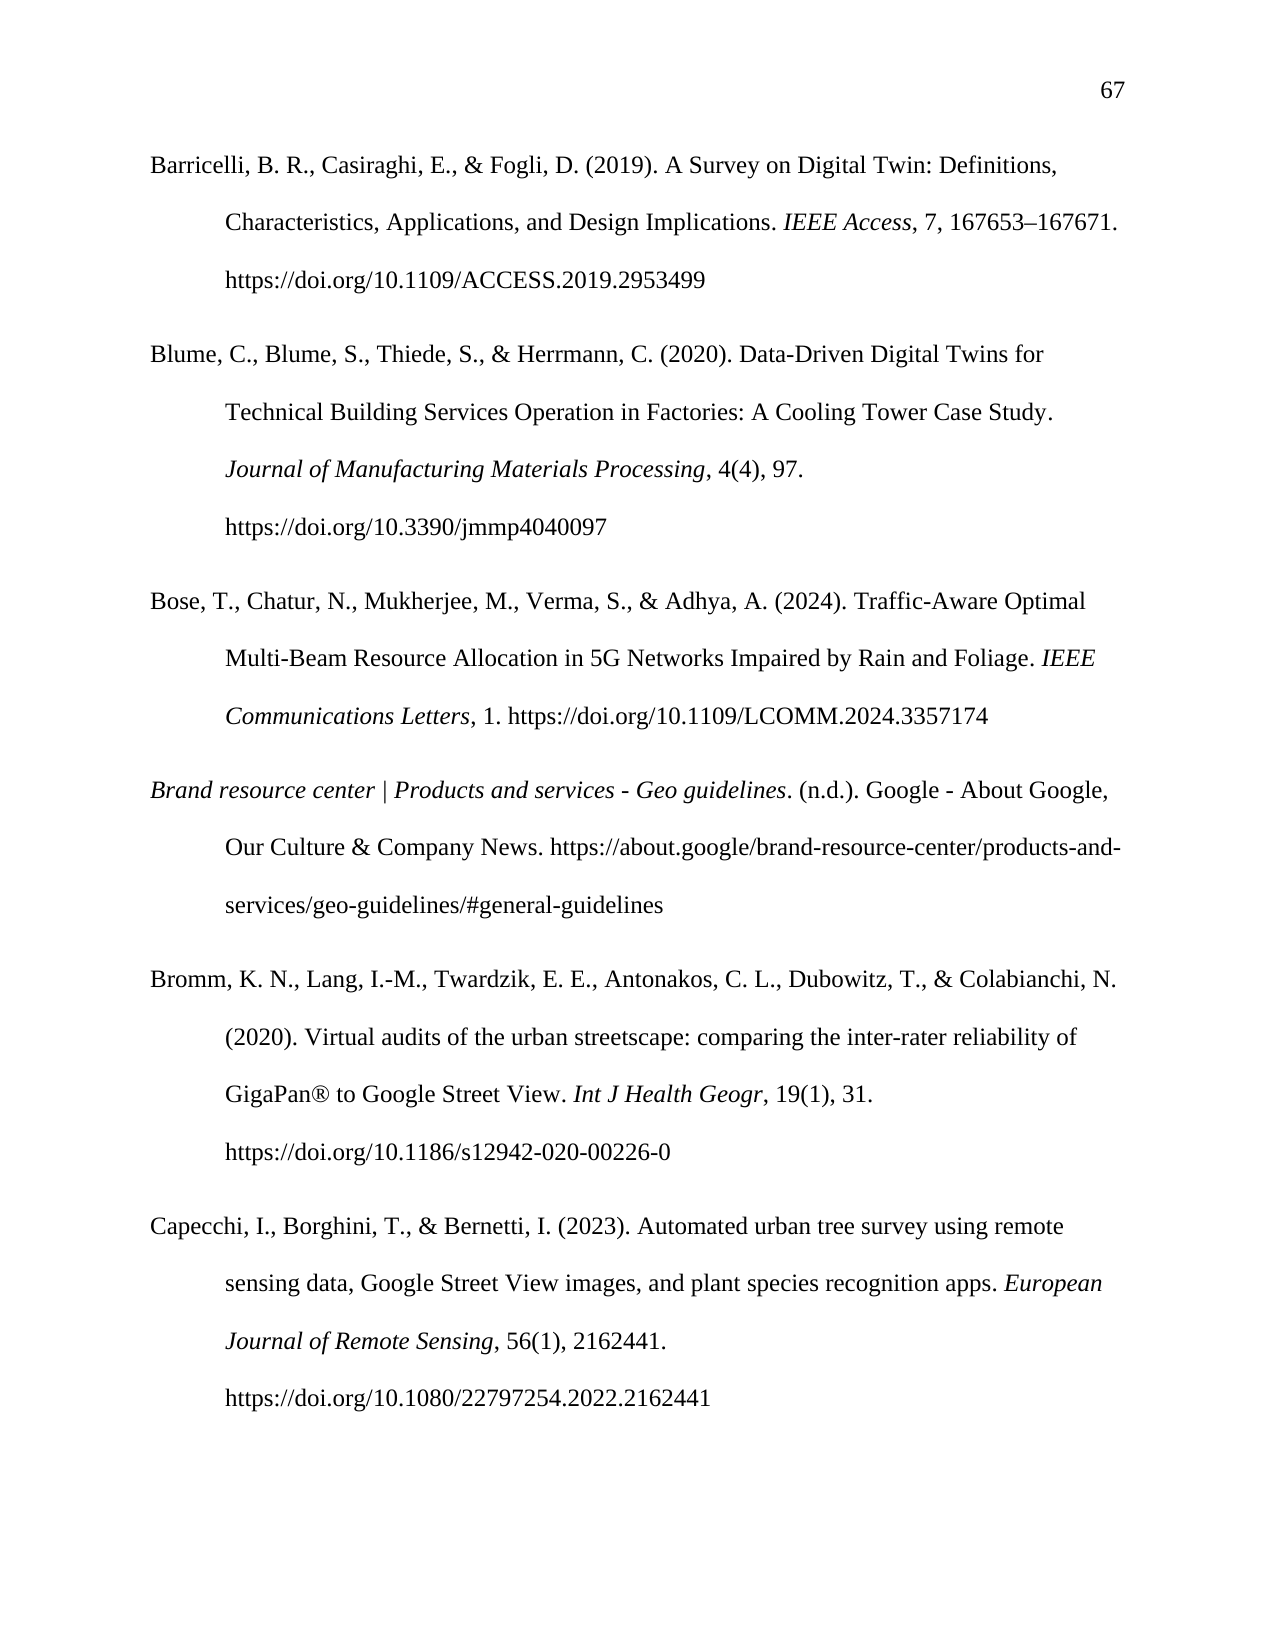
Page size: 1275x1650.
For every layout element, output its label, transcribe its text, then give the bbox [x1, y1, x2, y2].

text Bromm, K. N., Lang, I.-M., Twardzik, E. E., Antonakos, C. L., Dubowitz, T., & Colabianchi, N. (2020). Virtual audits of the urban streetscape: comparing the inter-rater reliability of GigaPan® to Google Street View. Int J Health Geogr, 19(1), 31. https://doi.org/10.1186/s12942-020-00226-0 [150, 964, 1125, 1165]
text Bose, T., Chatur, N., Mukherjee, M., Verma, S., & Adhya, A. (2024). Traffic-Aware Optimal Multi-Beam Resource Allocation in 5G Networks Impaired by Rain and Foliage. IEEE Communications Letters, 1. https://doi.org/10.1109/LCOMM.2024.3357174 [150, 586, 1125, 729]
text Brand resource center | Products and services - Geo guidelines. (n.d.). Google - About Google, Our Culture & Company News. https://about.google/brand-resource-center/products-and-services/geo-guidelines/#general-guidelines [150, 775, 1125, 919]
text Blume, C., Blume, S., Thiede, S., & Herrmann, C. (2020). Data-Driven Digital Twins for Technical Building Services Operation in Factories: A Cooling Tower Case Study. Journal of Manufacturing Materials Processing, 4(4), 97. https://doi.org/10.3390/jmmp4040097 [150, 339, 1125, 540]
text Barricelli, B. R., Casiraghi, E., & Fogli, D. (2019). A Survey on Digital Twin: Definitions, Characteristics, Applications, and Design Implications. IEEE Access, 7, 167653–167671. https://doi.org/10.1109/ACCESS.2019.2953499 [150, 150, 1125, 294]
text Capecchi, I., Borghini, T., & Bernetti, I. (2023). Automated urban tree survey using remote sensing data, Google Street View images, and plant species recognition apps. European Journal of Remote Sensing, 56(1), 2162441. https://doi.org/10.1080/22797254.2022.2162441 [150, 1211, 1125, 1412]
